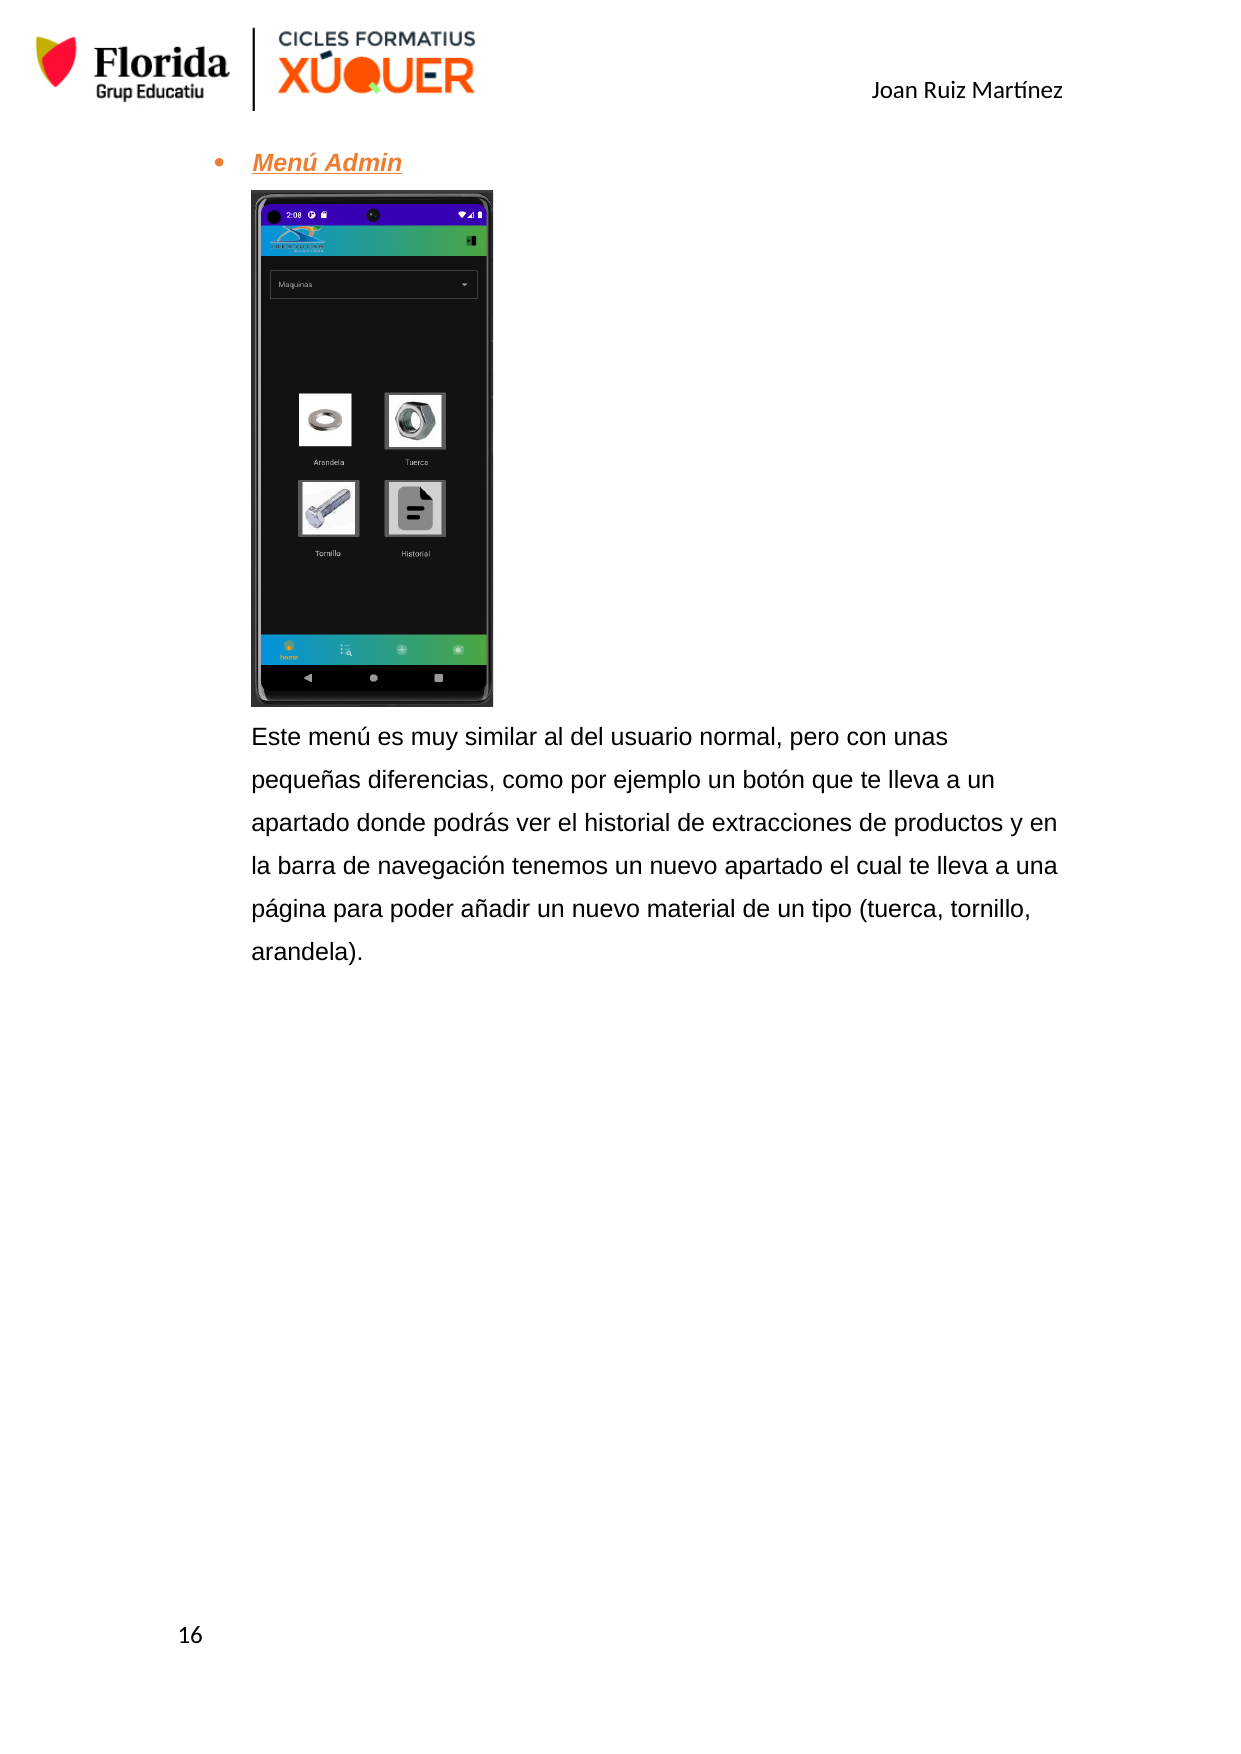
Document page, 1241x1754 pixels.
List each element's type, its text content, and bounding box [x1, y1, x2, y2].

picture [36, 27, 476, 111]
text Este menú es muy similar al del usuario normal, pero con unas pequeñas diferencias, como por ejemplo un botón que te lleva a un apartado donde podrás ver el historial de extracciones de productos y en la barra de navegación tenemos un nuevo apartado el cual te lleva a una página para poder añadir un nuevo material de un tipo (tuerca, tornillo, arandela). [251, 722, 1063, 966]
subtitle Menú Admin [215, 148, 1063, 176]
picture [251, 190, 494, 707]
